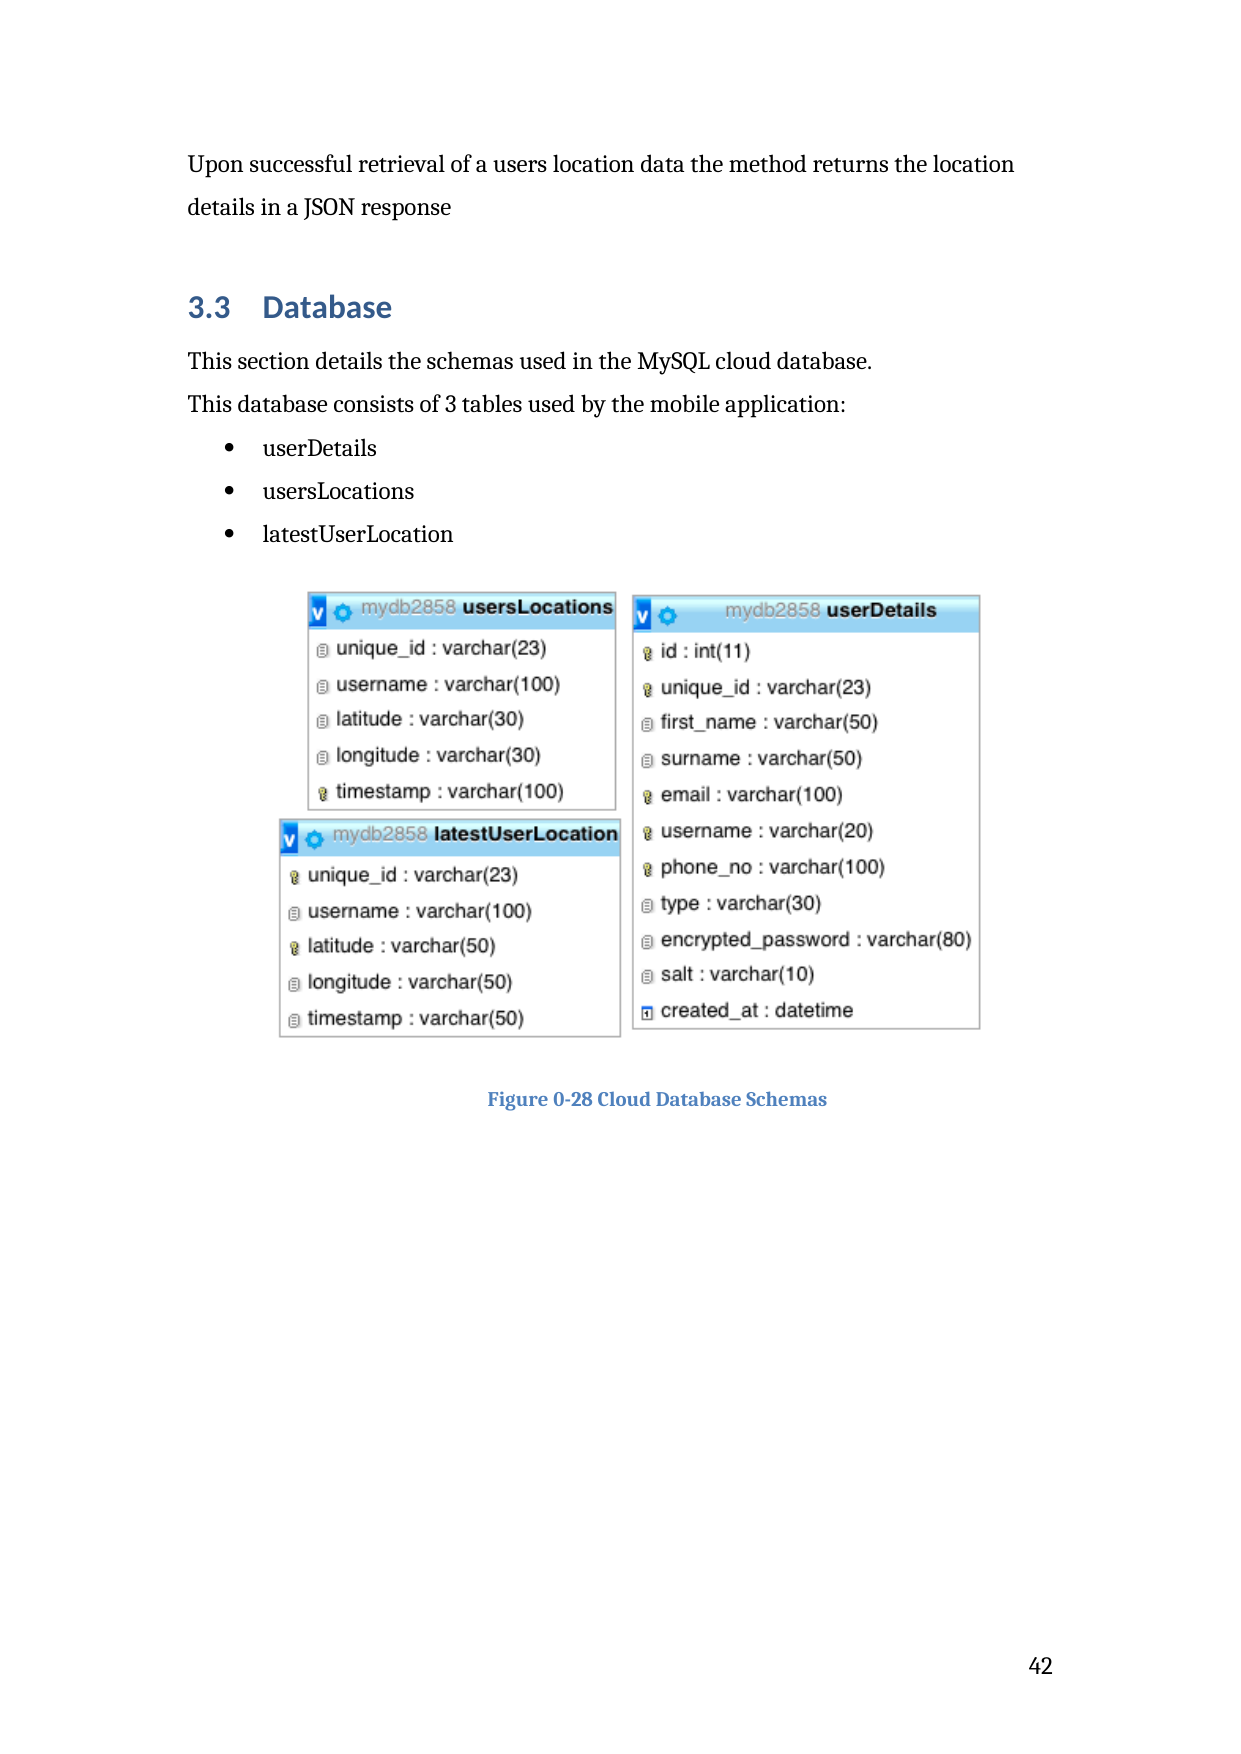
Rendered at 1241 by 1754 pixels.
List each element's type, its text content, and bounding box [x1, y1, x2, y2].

list latestUserLocation [225, 520, 1053, 548]
list userDetails [225, 433, 1053, 462]
picture [262, 562, 1028, 1074]
subtitle 3.3 Database [187, 286, 1053, 327]
text This database consists of 3 tables used by the mobile application: [187, 390, 1053, 419]
list usersLocations [225, 477, 1053, 505]
text Upon successful retrieval of a users location data the method returns the location details in a JSON response [187, 150, 1053, 222]
text This section details the schemas used in the MySQL cloud database. [187, 347, 1053, 376]
